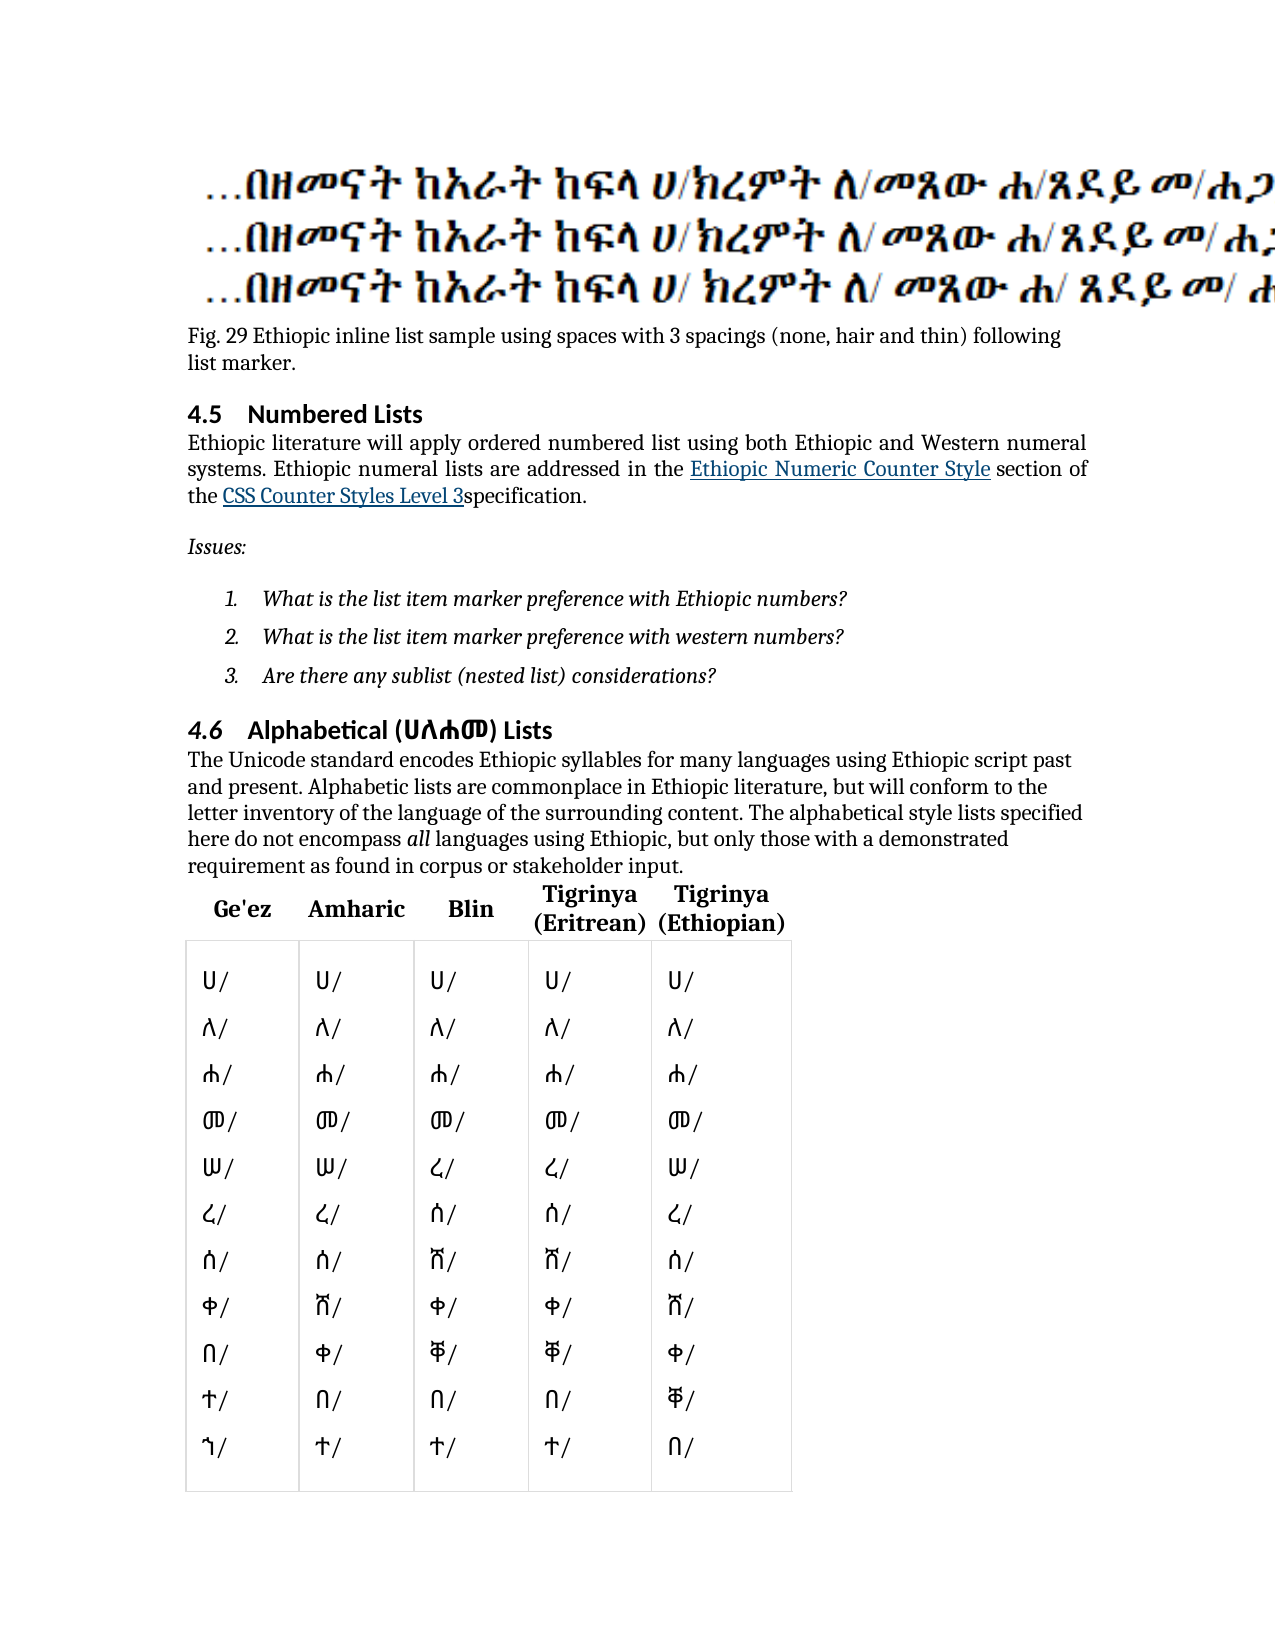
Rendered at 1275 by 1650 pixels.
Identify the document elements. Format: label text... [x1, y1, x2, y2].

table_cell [300, 941, 413, 1491]
text The Unicode standard encodes Ethiopic syllables for many languages using Ethiopic script past and present. Alphabetic lists are commonplace in Ethiopic literature, but will conform to the letter inventory of the language of the surrounding content. The alphabetical style lists specified here do not encompass all languages using Ethiopic, but only those with a demonstrated requirement as found in corpus or stakeholder input. [187, 747, 1087, 879]
list Are there any sublist (nested list) considerations? [225, 663, 1087, 689]
list What is the list item marker preference with Ethiopic numbers? [225, 585, 1087, 612]
table_header Tigrinya (Eritrean) [529, 879, 651, 939]
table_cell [187, 941, 298, 1491]
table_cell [652, 941, 791, 1491]
table_header Tigrinya (Ethiopian) [651, 879, 792, 939]
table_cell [529, 941, 651, 1491]
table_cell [415, 941, 528, 1491]
table_header Ge'ez [186, 879, 299, 939]
subtitle Alphabetical (ሀለሐመ) Lists [187, 710, 1087, 747]
table_header Blin [414, 879, 528, 939]
list What is the list item marker preference with western numbers? [225, 624, 1087, 651]
picture [187, 150, 1275, 324]
text Issues: [187, 534, 1087, 560]
text Fig. 29 Ethiopic inline list sample using spaces with 3 spacings (none, hair and thin) following list marker. [187, 324, 1087, 376]
subtitle Numbered Lists [187, 397, 1087, 430]
table_header Amharic [299, 879, 414, 939]
text Ethiopic literature will apply ordered numbered list using both Ethiopic and Western numeral systems. Ethiopic numeral lists are addressed in the Ethiopic Numeric Counter Style section of the CSS Counter Styles Level 3specification. [187, 430, 1087, 509]
